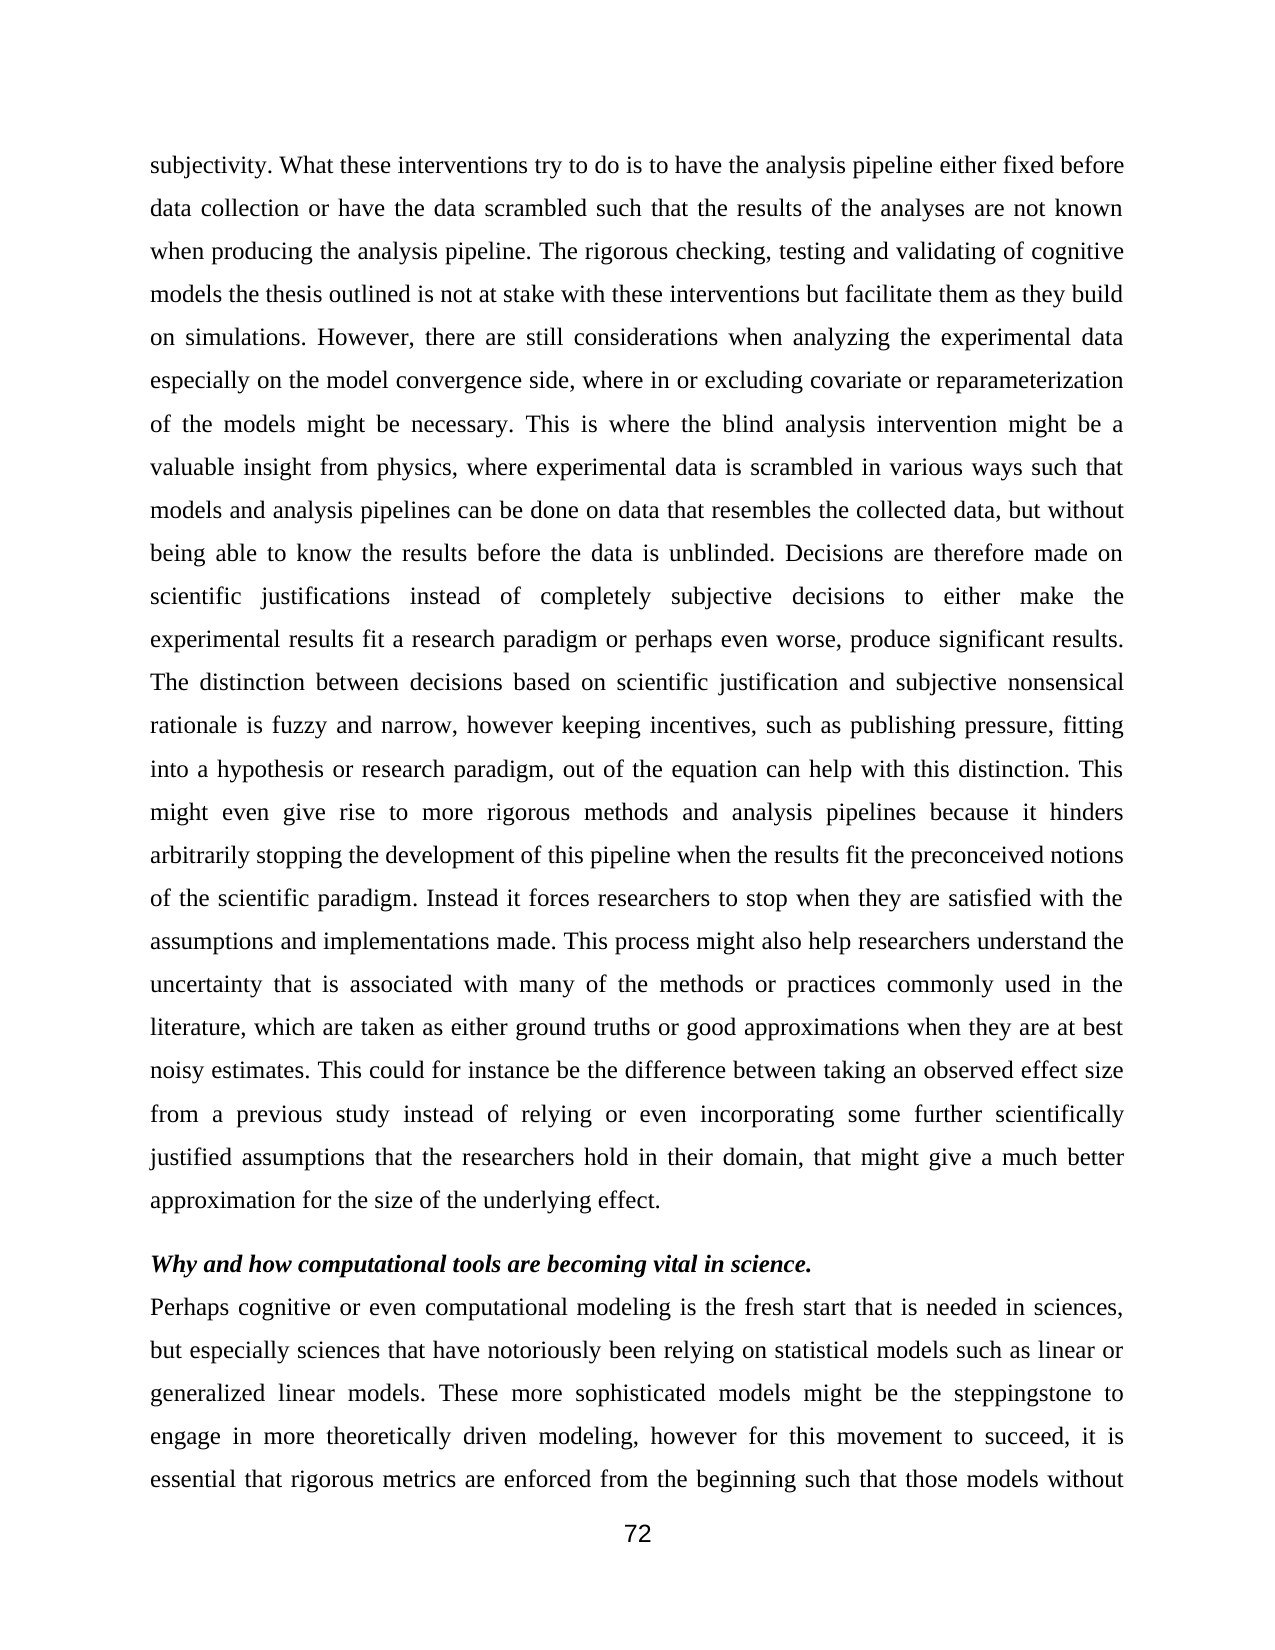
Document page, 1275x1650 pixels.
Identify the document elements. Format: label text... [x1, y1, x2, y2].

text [150, 1292, 1125, 1493]
subtitle Why and how computational tools are becoming vital in science. [150, 1249, 1125, 1278]
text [150, 150, 1125, 1214]
